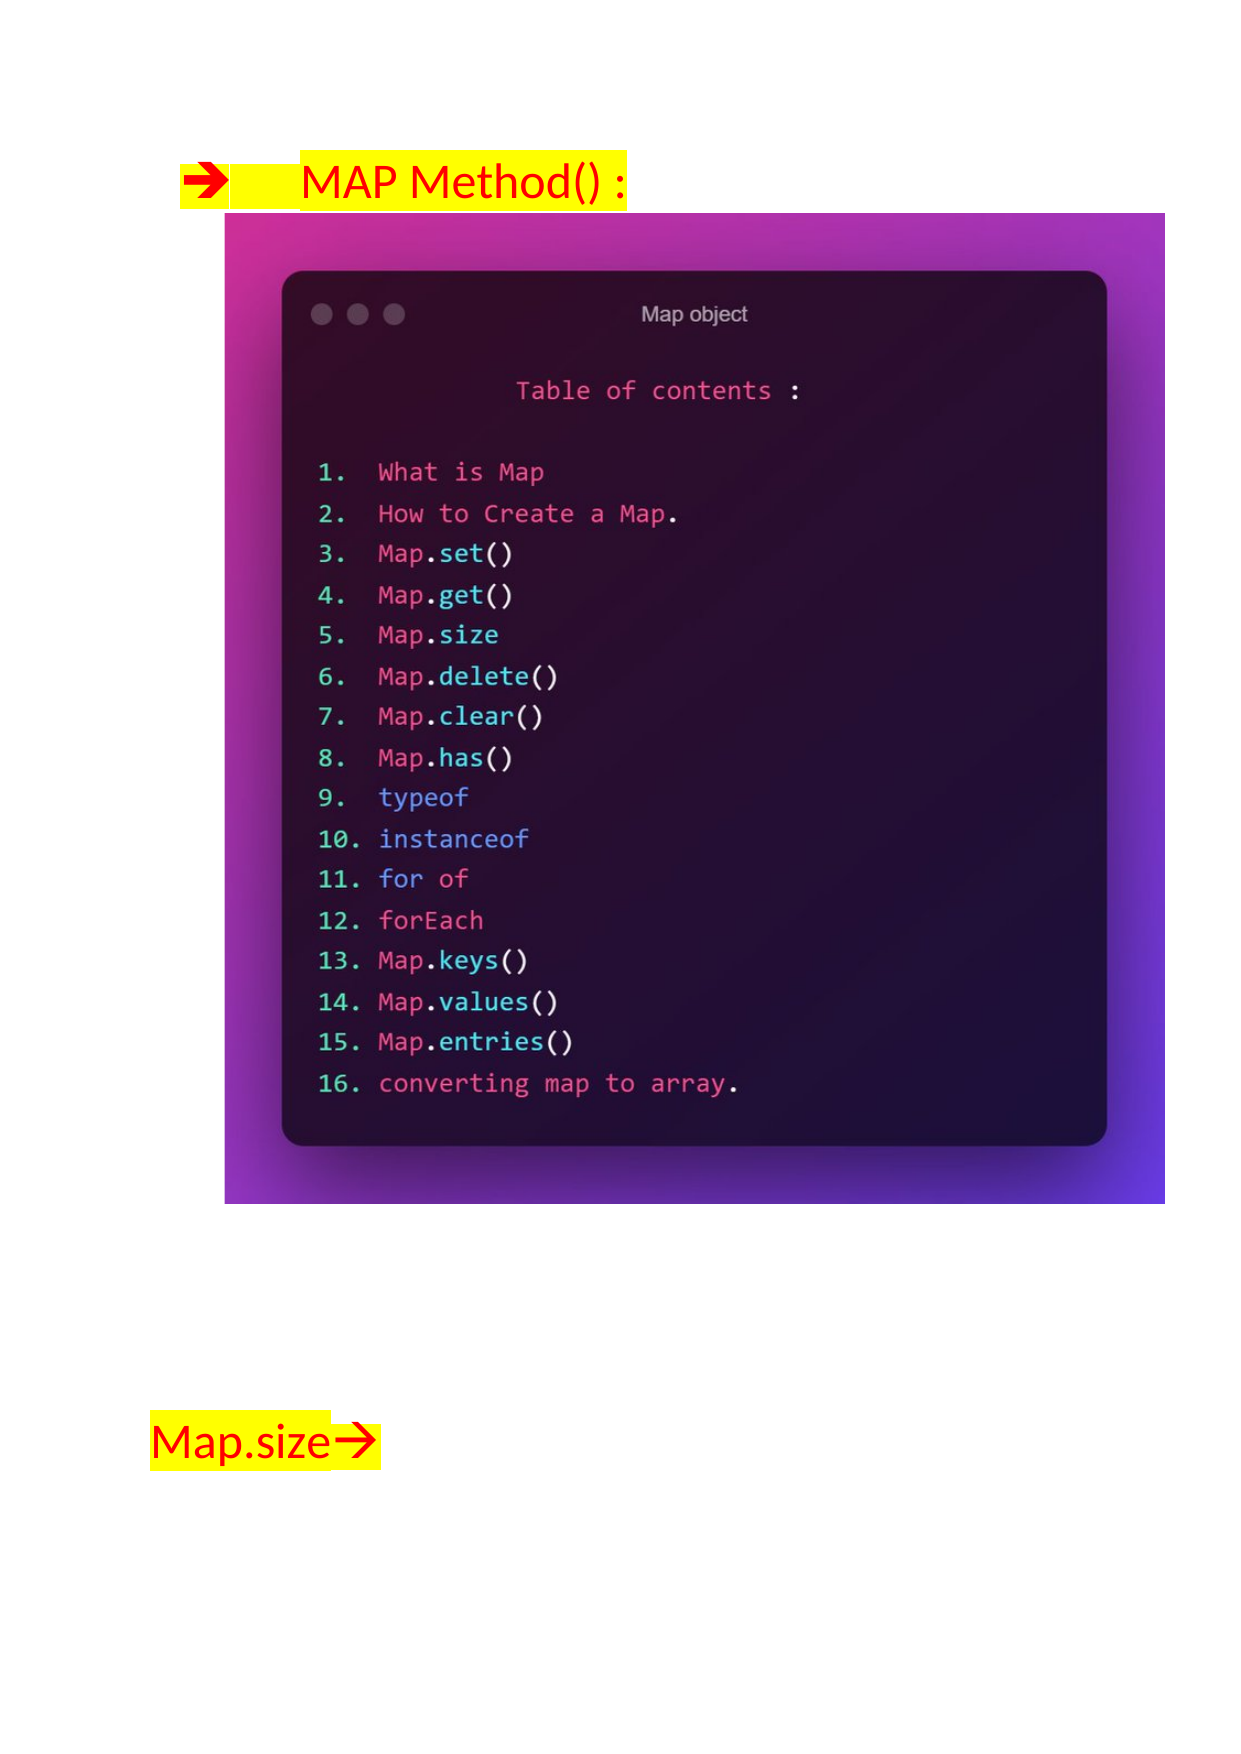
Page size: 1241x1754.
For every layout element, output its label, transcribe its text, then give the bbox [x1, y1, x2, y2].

picture [224, 213, 1165, 1204]
text Map.size [331, 1410, 1090, 1471]
